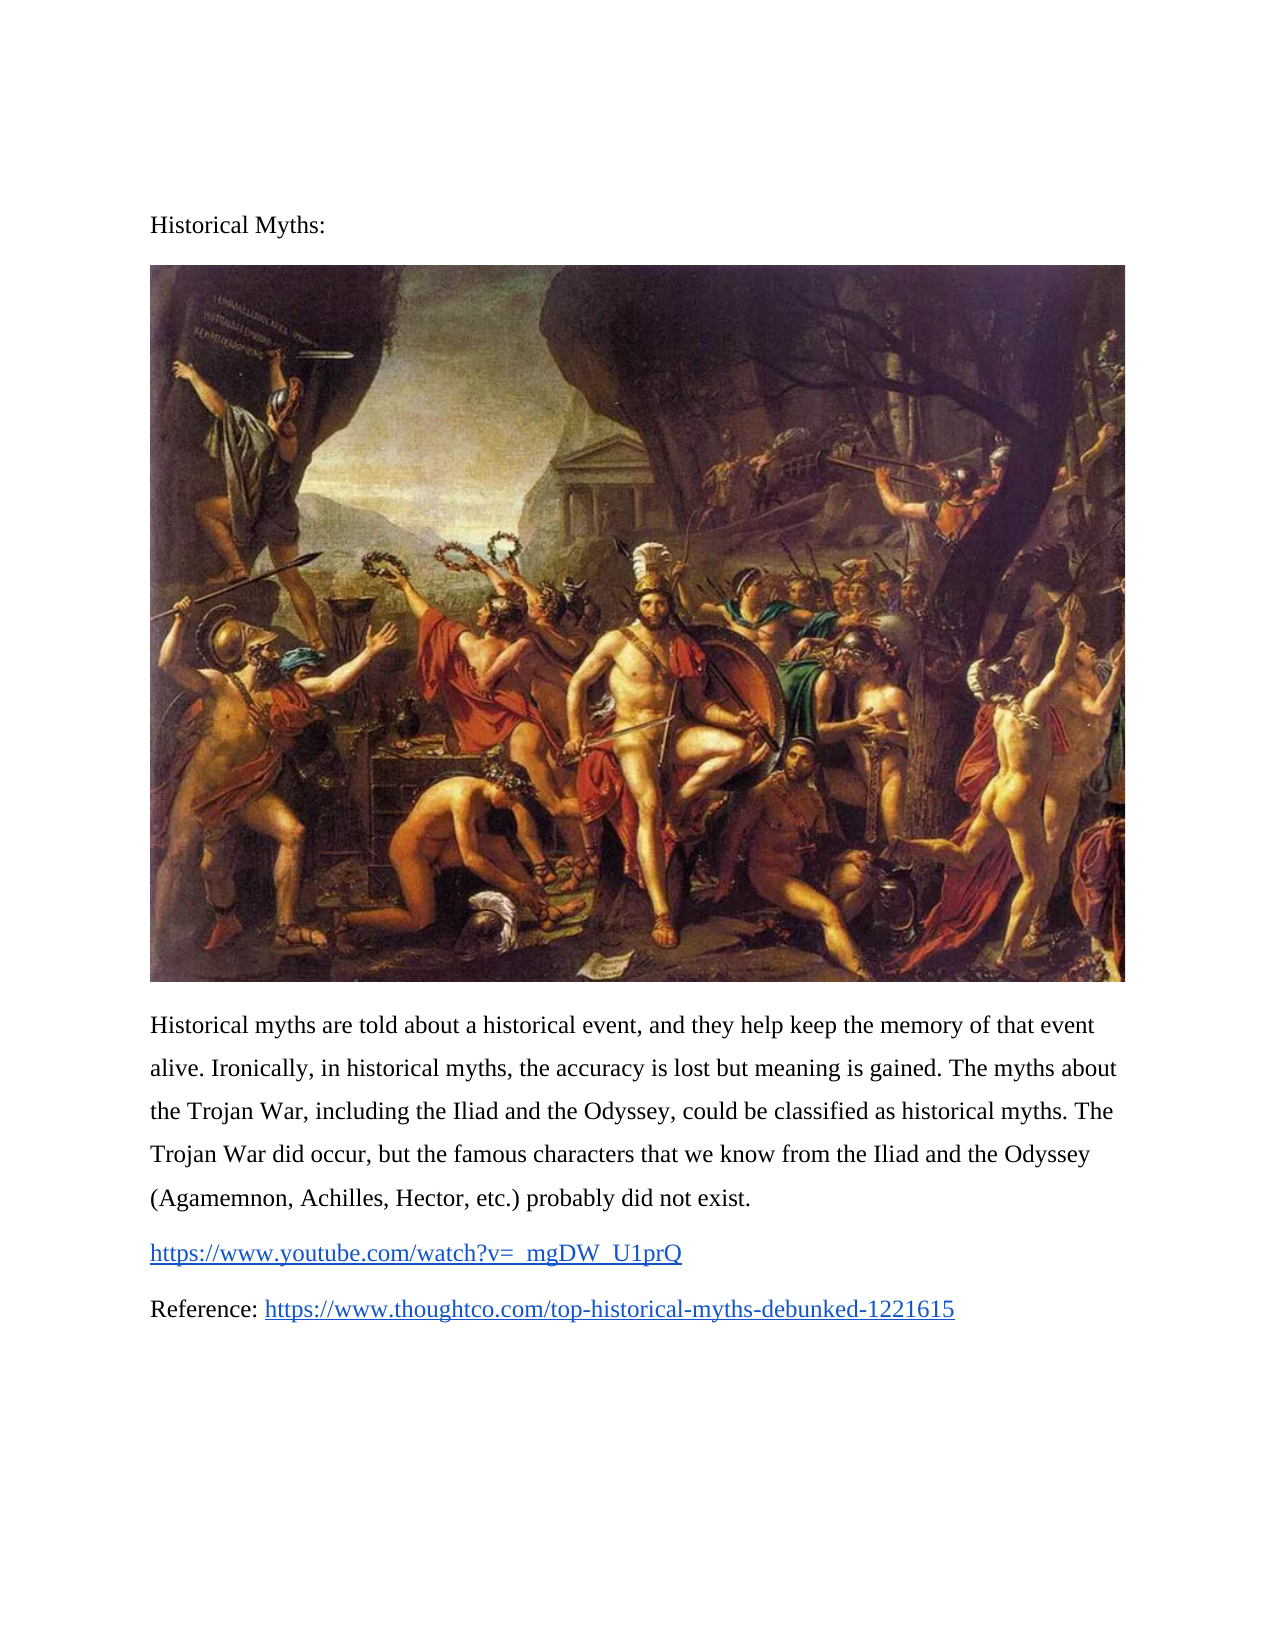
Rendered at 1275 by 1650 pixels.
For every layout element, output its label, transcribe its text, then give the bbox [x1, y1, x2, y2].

subtitle Historical Myths: [150, 210, 1125, 238]
text https://www.youtube.com/watch?v=_mgDW_U1prQ [150, 1238, 1125, 1267]
text Reference: https://www.thoughtco.com/top-historical-myths-debunked-1221615 [150, 1294, 1125, 1323]
text Historical myths are told about a historical event, and they help keep the memory of that event alive. Ironically, in historical myths, the accuracy is lost but meaning is gained. The myths about the Trojan War, including the Iliad and the Odyssey, could be classified as historical myths. The Trojan War did occur, but the famous characters that we know from the Iliad and the Odyssey (Agamemnon, Achilles, Hector, etc.) probably did not exist. [150, 1010, 1125, 1211]
picture [150, 265, 1125, 982]
